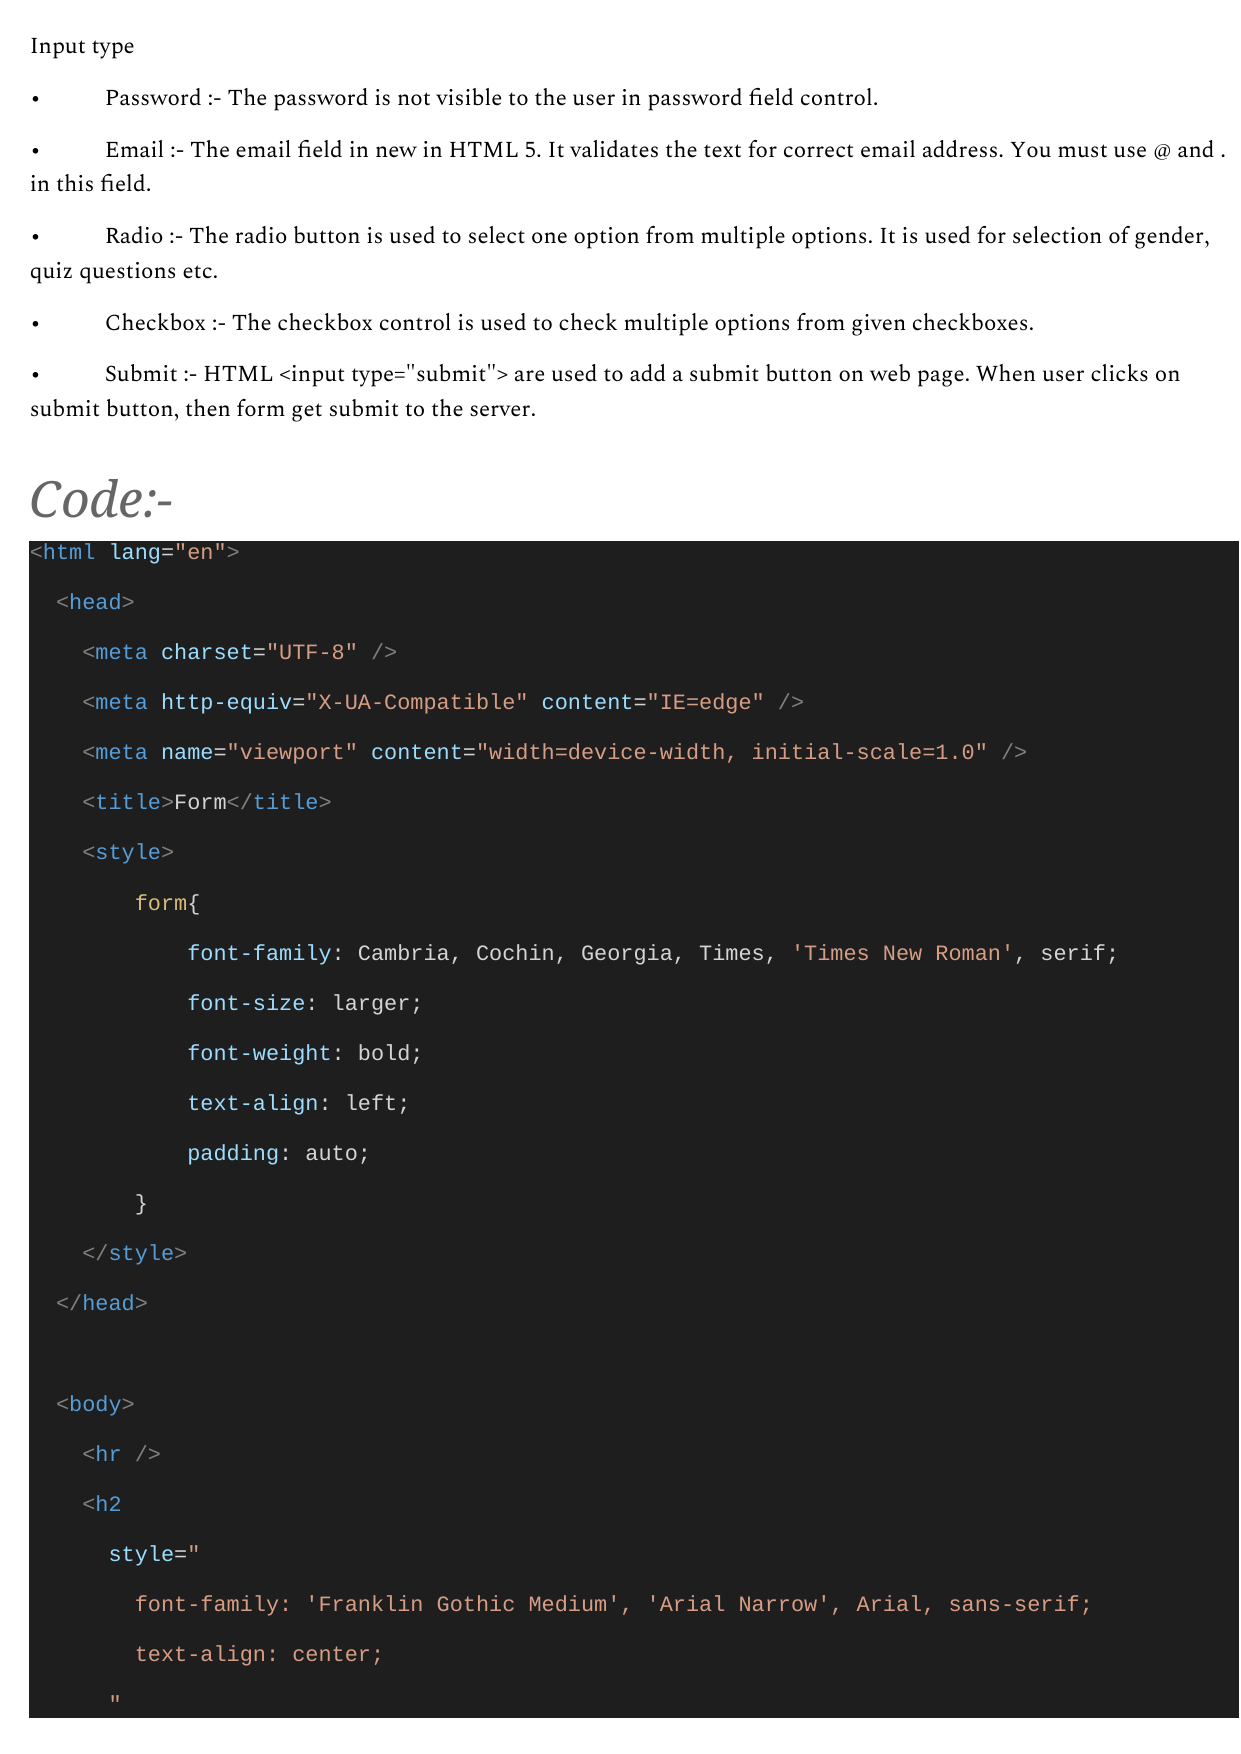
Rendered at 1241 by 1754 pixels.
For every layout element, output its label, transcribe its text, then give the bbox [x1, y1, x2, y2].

text <meta name="viewport" content="width=device-width, initial-scale=1.0" /> [29, 741, 1239, 766]
text <meta http-equiv="X-UA-Compatible" content="IE=edge" /> [29, 691, 1239, 716]
text <hr /> [29, 1443, 1239, 1468]
text • Checkbox :- The checkbox control is used to check multiple options from given checkboxes. [29, 306, 1239, 341]
text Input type [29, 29, 1239, 64]
text <head> [29, 591, 1239, 616]
text <html lang="en"> [29, 541, 1239, 566]
text </style> [29, 1242, 1239, 1267]
text <meta charset="UTF-8" /> [29, 641, 1239, 666]
text padding: auto; [29, 1142, 1239, 1167]
text </head> [29, 1292, 1239, 1317]
subtitle Code:- [29, 464, 1239, 533]
text • Radio :- The radio button is used to select one option from multiple options. It is used for selection of gender, quiz questions etc. [29, 219, 1239, 289]
text } [29, 1192, 1239, 1217]
text text-align: left; [29, 1092, 1239, 1117]
text font-size: larger; [29, 992, 1239, 1017]
text font-weight: bold; [29, 1042, 1239, 1067]
text form{ [29, 892, 1239, 916]
text <h2 [29, 1493, 1239, 1518]
text style=" [29, 1543, 1239, 1568]
text font-family: 'Franklin Gothic Medium', 'Arial Narrow', Arial, sans-serif; [29, 1593, 1239, 1618]
text " [29, 1693, 1239, 1718]
text text-align: center; [29, 1643, 1239, 1668]
text <body> [29, 1393, 1239, 1417]
text • Submit :- HTML <input type="submit"> are used to add a submit button on web page. When user clicks on submit button, then form get submit to the server. [29, 357, 1239, 427]
text <style> [29, 842, 1239, 866]
text • Password :- The password is not visible to the user in password field control. [29, 81, 1239, 116]
text font-family: Cambria, Cochin, Georgia, Times, 'Times New Roman', serif; [29, 942, 1239, 967]
text <title>Form</title> [29, 791, 1239, 816]
text • Email :- The email field in new in HTML 5. It validates the text for correct email address. You must use @ and . in this field. [29, 133, 1239, 202]
